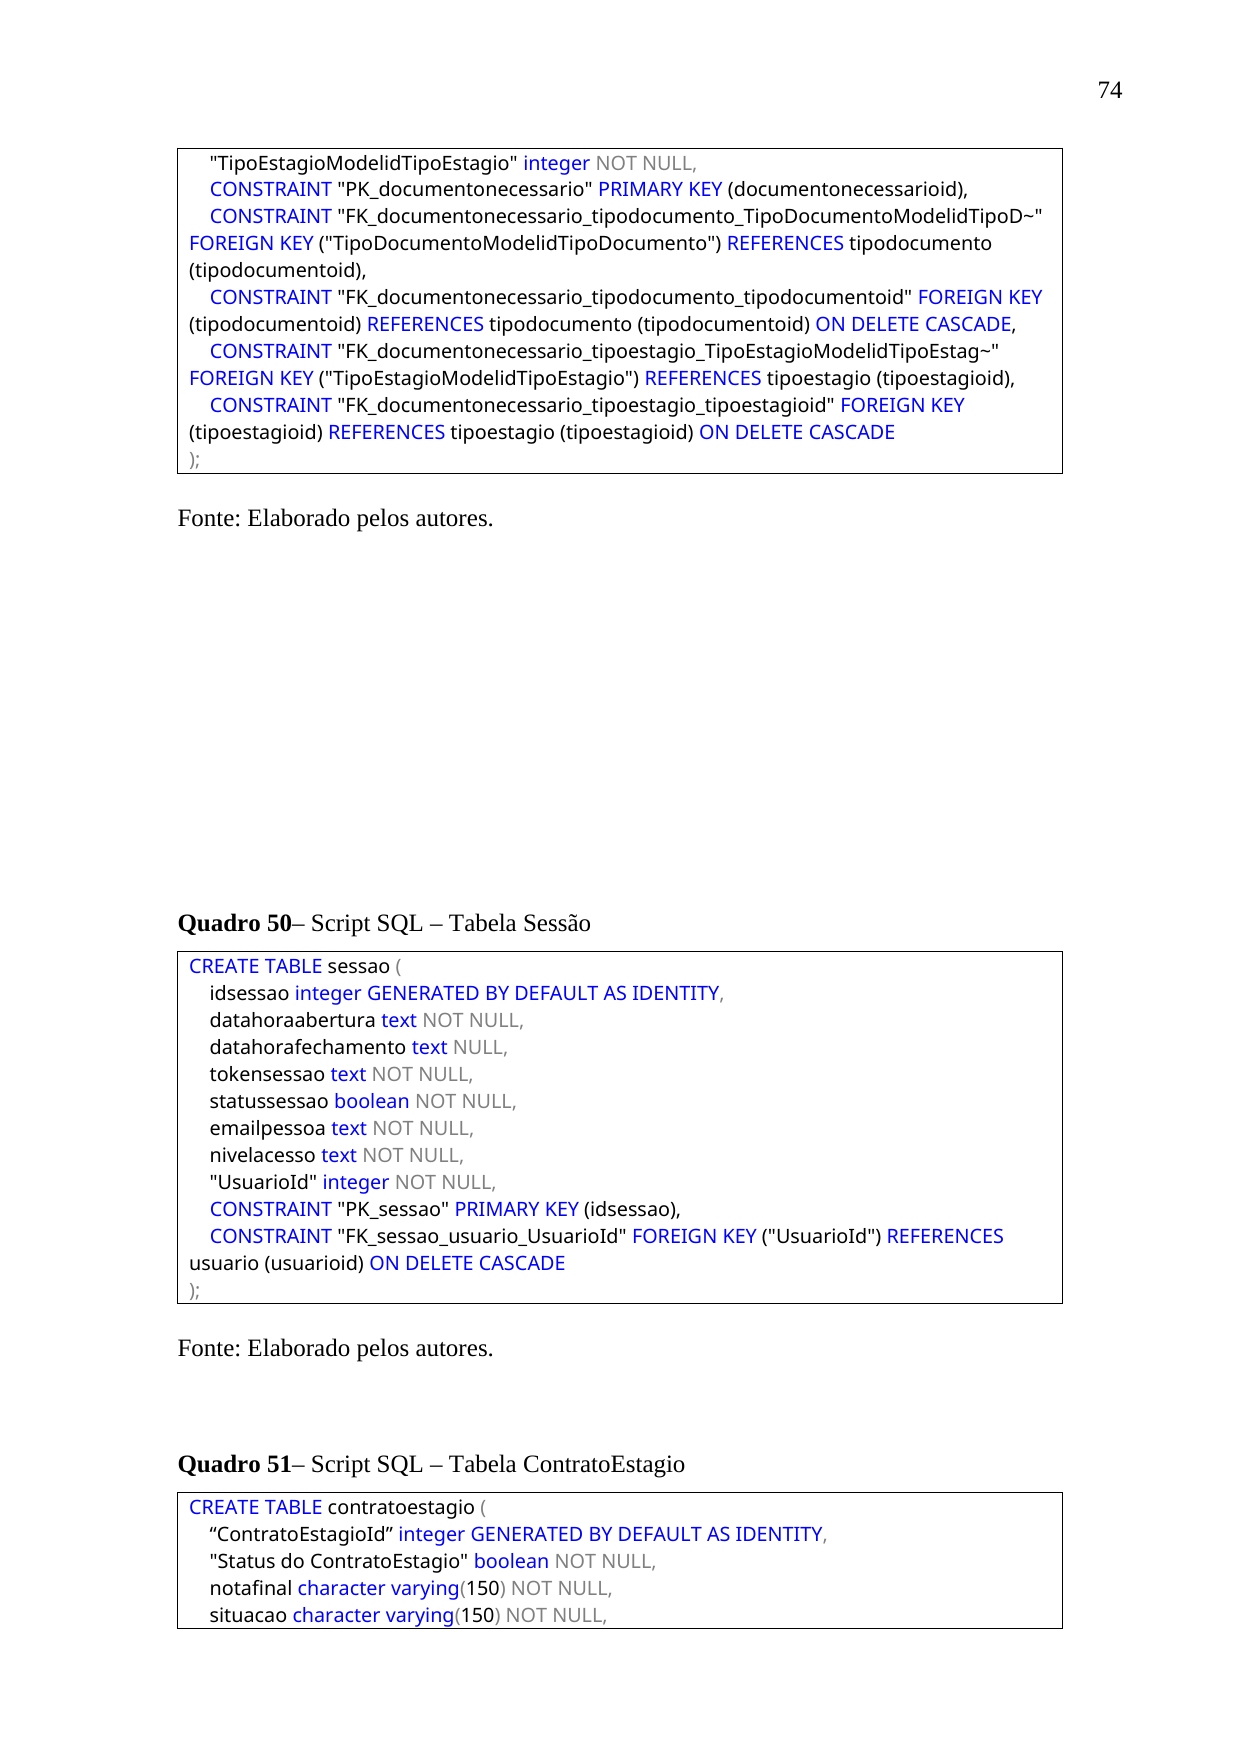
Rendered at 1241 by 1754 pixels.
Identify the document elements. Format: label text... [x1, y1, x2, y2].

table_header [178, 1493, 1062, 1628]
table_header CREATE TABLE sessao ( idsessao integer GENERATED BY DEFAULT AS IDENTITY, datahoraabertura text NOT NULL, datahorafechamento text NULL, tokensessao text NOT NULL, statussessao boolean NOT NULL, emailpessoa text NOT NULL, nivelacesso text NOT NULL, "UsuarioId" integer NOT NULL, CONSTRAINT "PK_sessao" PRIMARY KEY (idsessao), CONSTRAINT "FK_sessao_usuario_UsuarioId" FOREIGN KEY ("UsuarioId") REFERENCES usuario (usuarioid) ON DELETE CASCADE ); [178, 952, 1062, 1303]
text Quadro 50– Script SQL – Tabela Sessão [177, 908, 1122, 937]
text Fonte: Elaborado pelos autores. [177, 503, 1122, 531]
text Fonte: Elaborado pelos autores. [177, 1333, 1122, 1362]
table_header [178, 149, 1062, 472]
text Quadro 51– Script SQL – Tabela ContratoEstagio [177, 1449, 1122, 1478]
